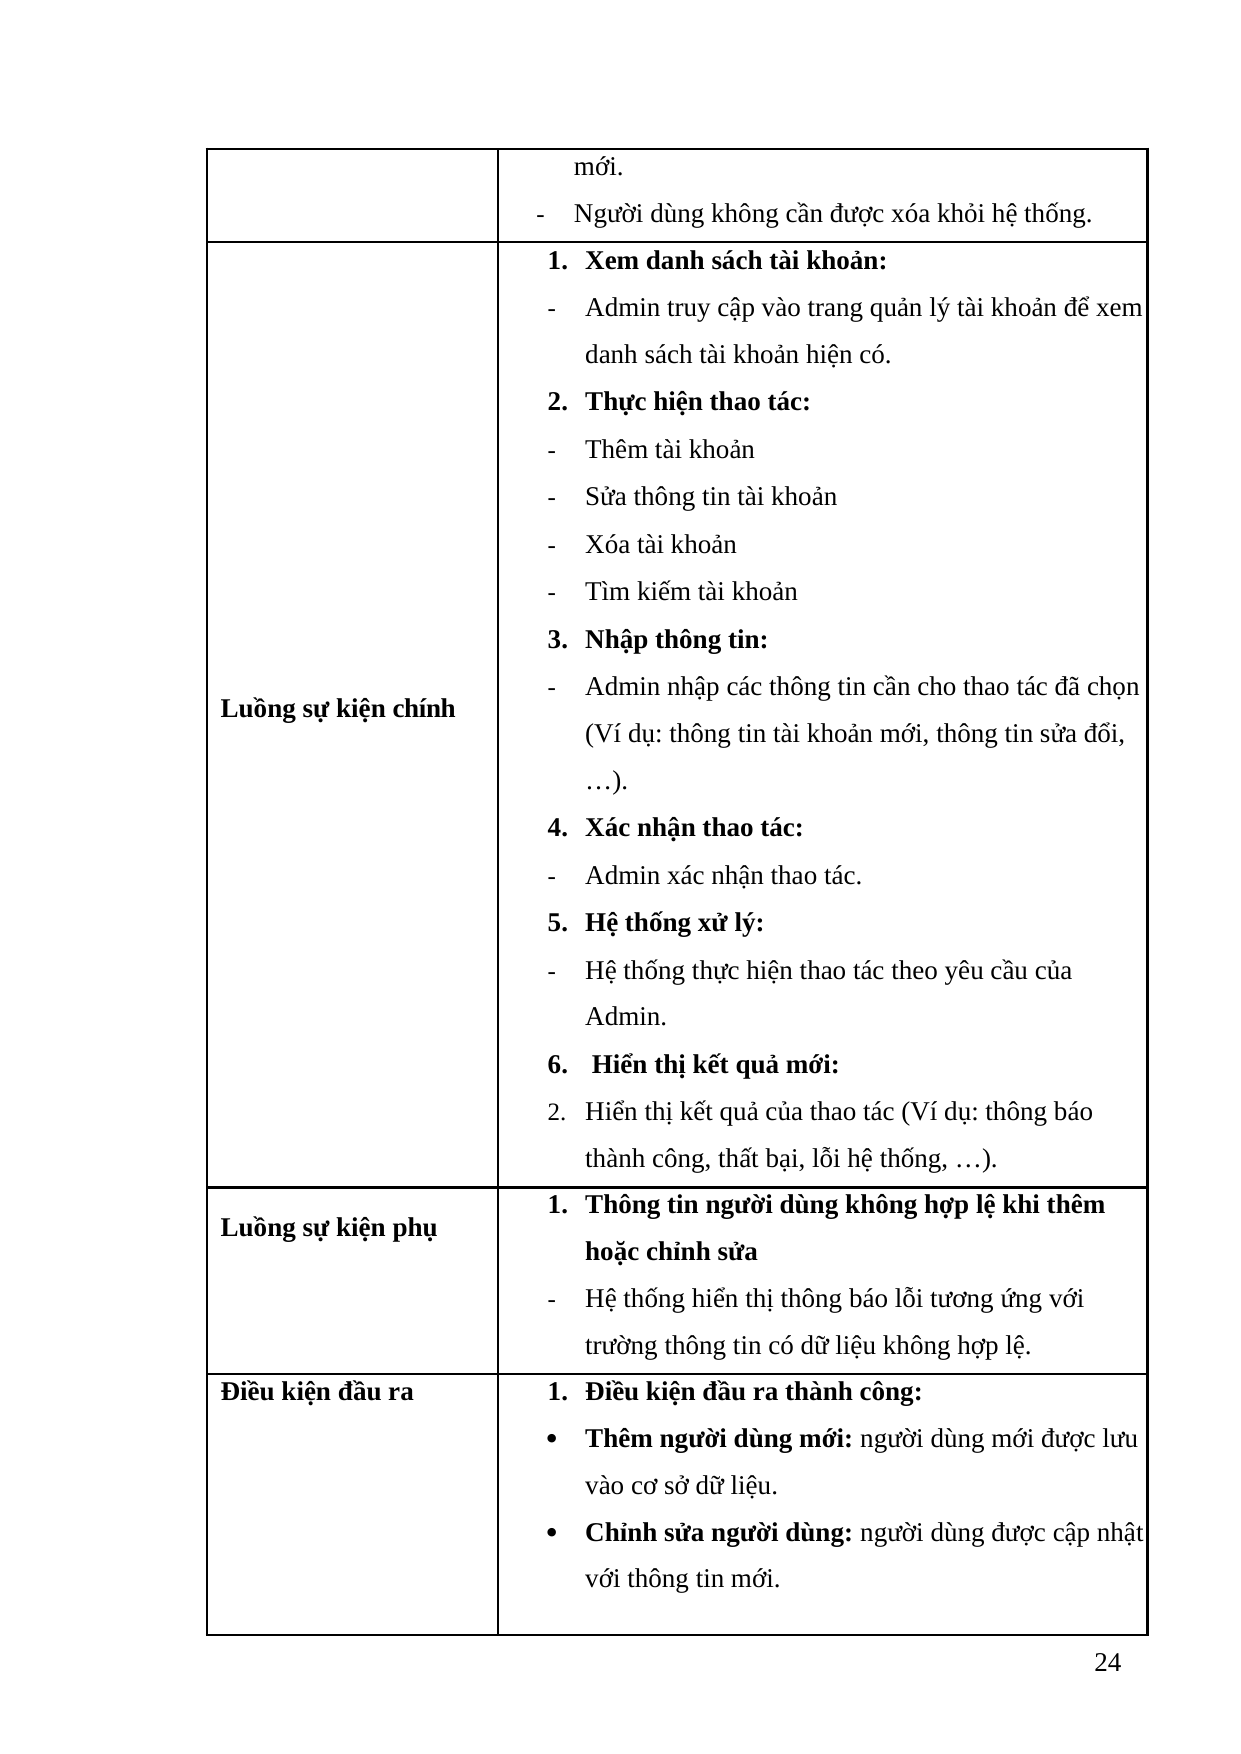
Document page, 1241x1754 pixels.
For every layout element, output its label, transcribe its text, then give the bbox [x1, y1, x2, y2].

table_cell Luồng sự kiện phụ [208, 1189, 497, 1373]
table_cell Điều kiện đầu ra [208, 1375, 497, 1634]
table_cell Thông tin người dùng không hợp lệ khi thêm hoặc chỉnh sửa Hệ thống hiển thị thông báo lỗi tương ứng với trường thông tin có dữ liệu không hợp lệ. [499, 1189, 1146, 1373]
table_cell Luồng sự kiện chính [208, 243, 497, 1186]
table_cell Xem danh sách tài khoản: Admin truy cập vào trang quản lý tài khoản để xem danh sách tài khoản hiện có. Thực hiện thao tác: Thêm tài khoản Sửa thông tin tài khoản Xóa tài khoản Tìm kiếm tài khoản Nhập thông tin: Admin nhập các thông tin cần cho thao tác đã chọn (Ví dụ: thông tin tài khoản mới, thông tin sửa đổi, …). Xác nhận thao tác: Admin xác nhận thao tác. Hệ thống xử lý: Hệ thống thực hiện thao tác theo yêu cầu của Admin. Hiển thị kết quả mới: Hiển thị kết quả của thao tác (Ví dụ: thông báo thành công, thất bại, lỗi hệ thống, …). [499, 243, 1146, 1186]
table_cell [208, 150, 497, 241]
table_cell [499, 1375, 1146, 1634]
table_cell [499, 150, 1146, 241]
